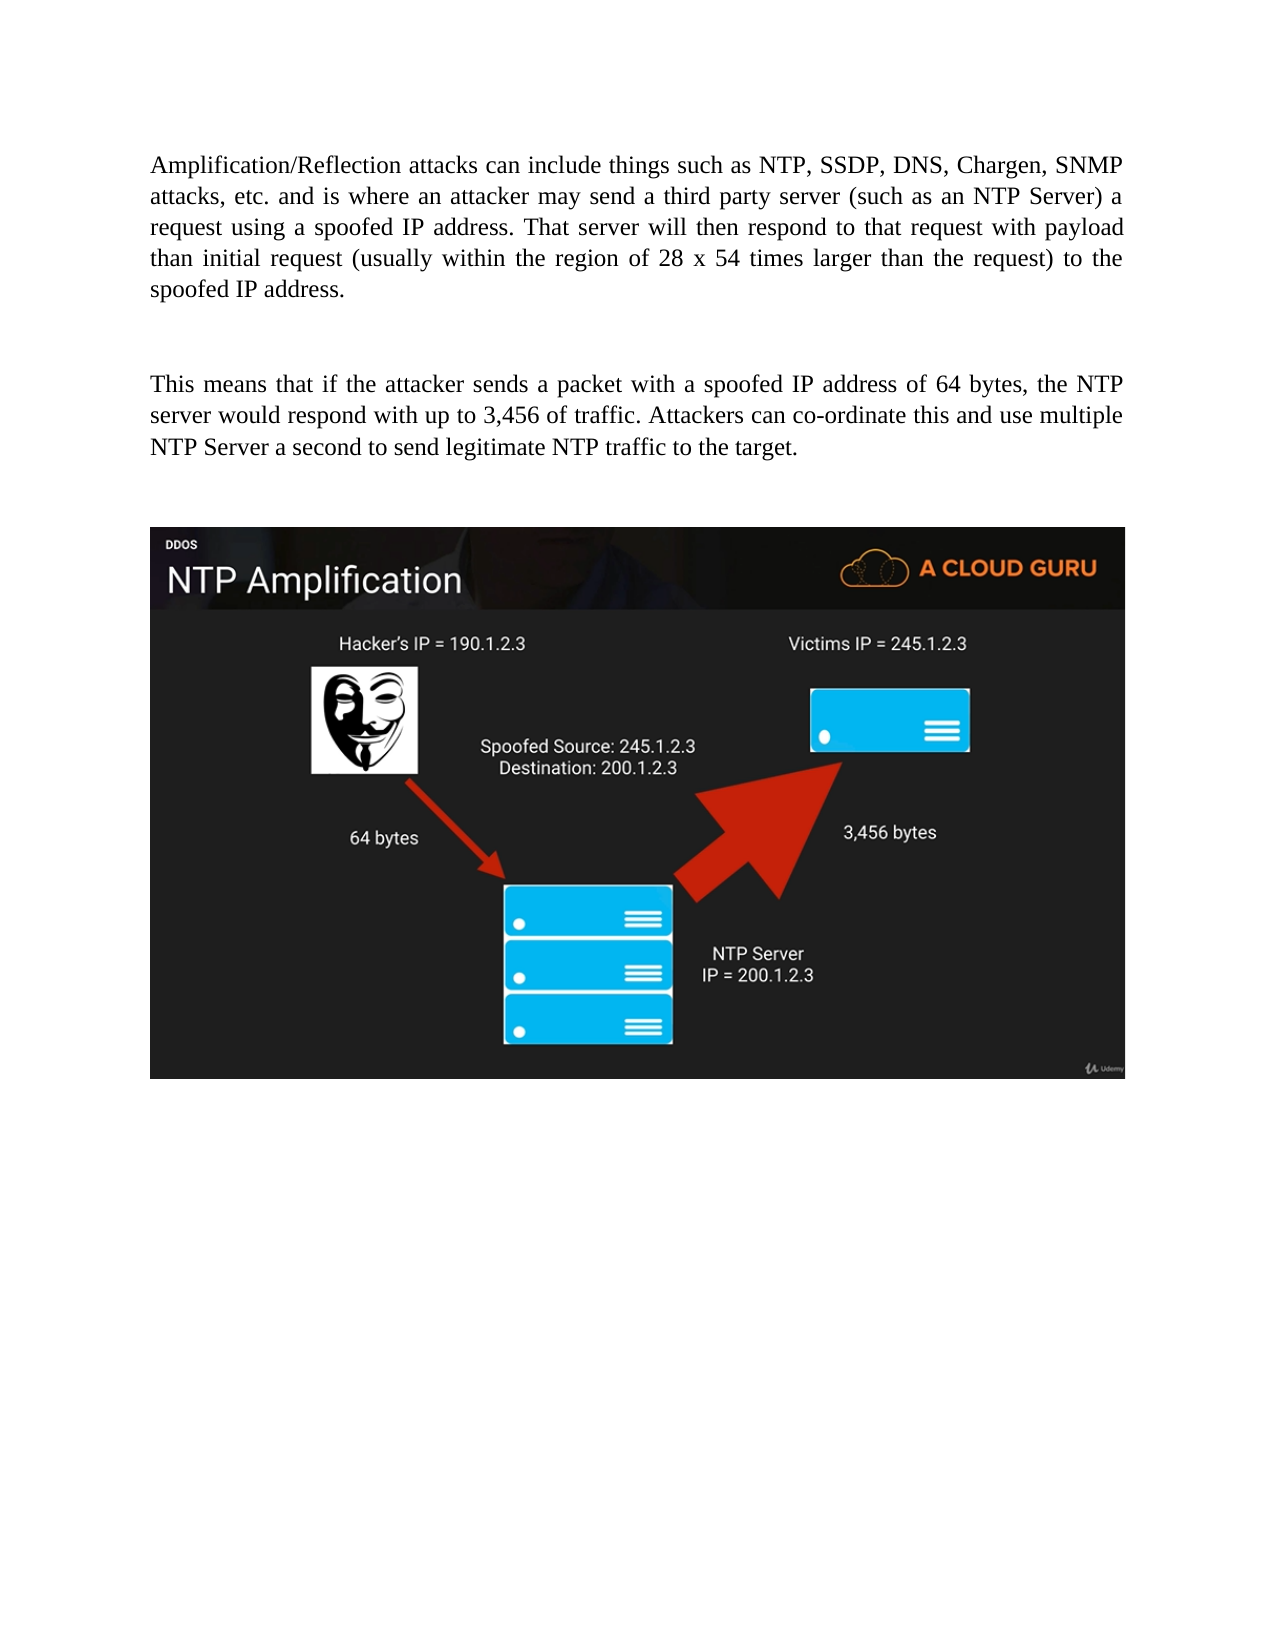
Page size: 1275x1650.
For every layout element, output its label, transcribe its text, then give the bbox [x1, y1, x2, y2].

picture [150, 527, 1125, 1079]
text Amplification/Reflection attacks can include things such as NTP, SSDP, DNS, Chargen, SNMP attacks, etc. and is where an attacker may send a third party server (such as an NTP Server) a request using a spoofed IP address. That server will then respond to that request with payload than initial request (usually within the region of 28 x 54 times larger than the request) to the spoofed IP address. [150, 150, 1125, 303]
text This means that if the attacker sends a packet with a spoofed IP address of 64 bytes, the NTP server would respond with up to 3,456 of traffic. Attackers can co-ordinate this and use multiple NTP Server a second to send legitimate NTP traffic to the target. [150, 369, 1125, 460]
